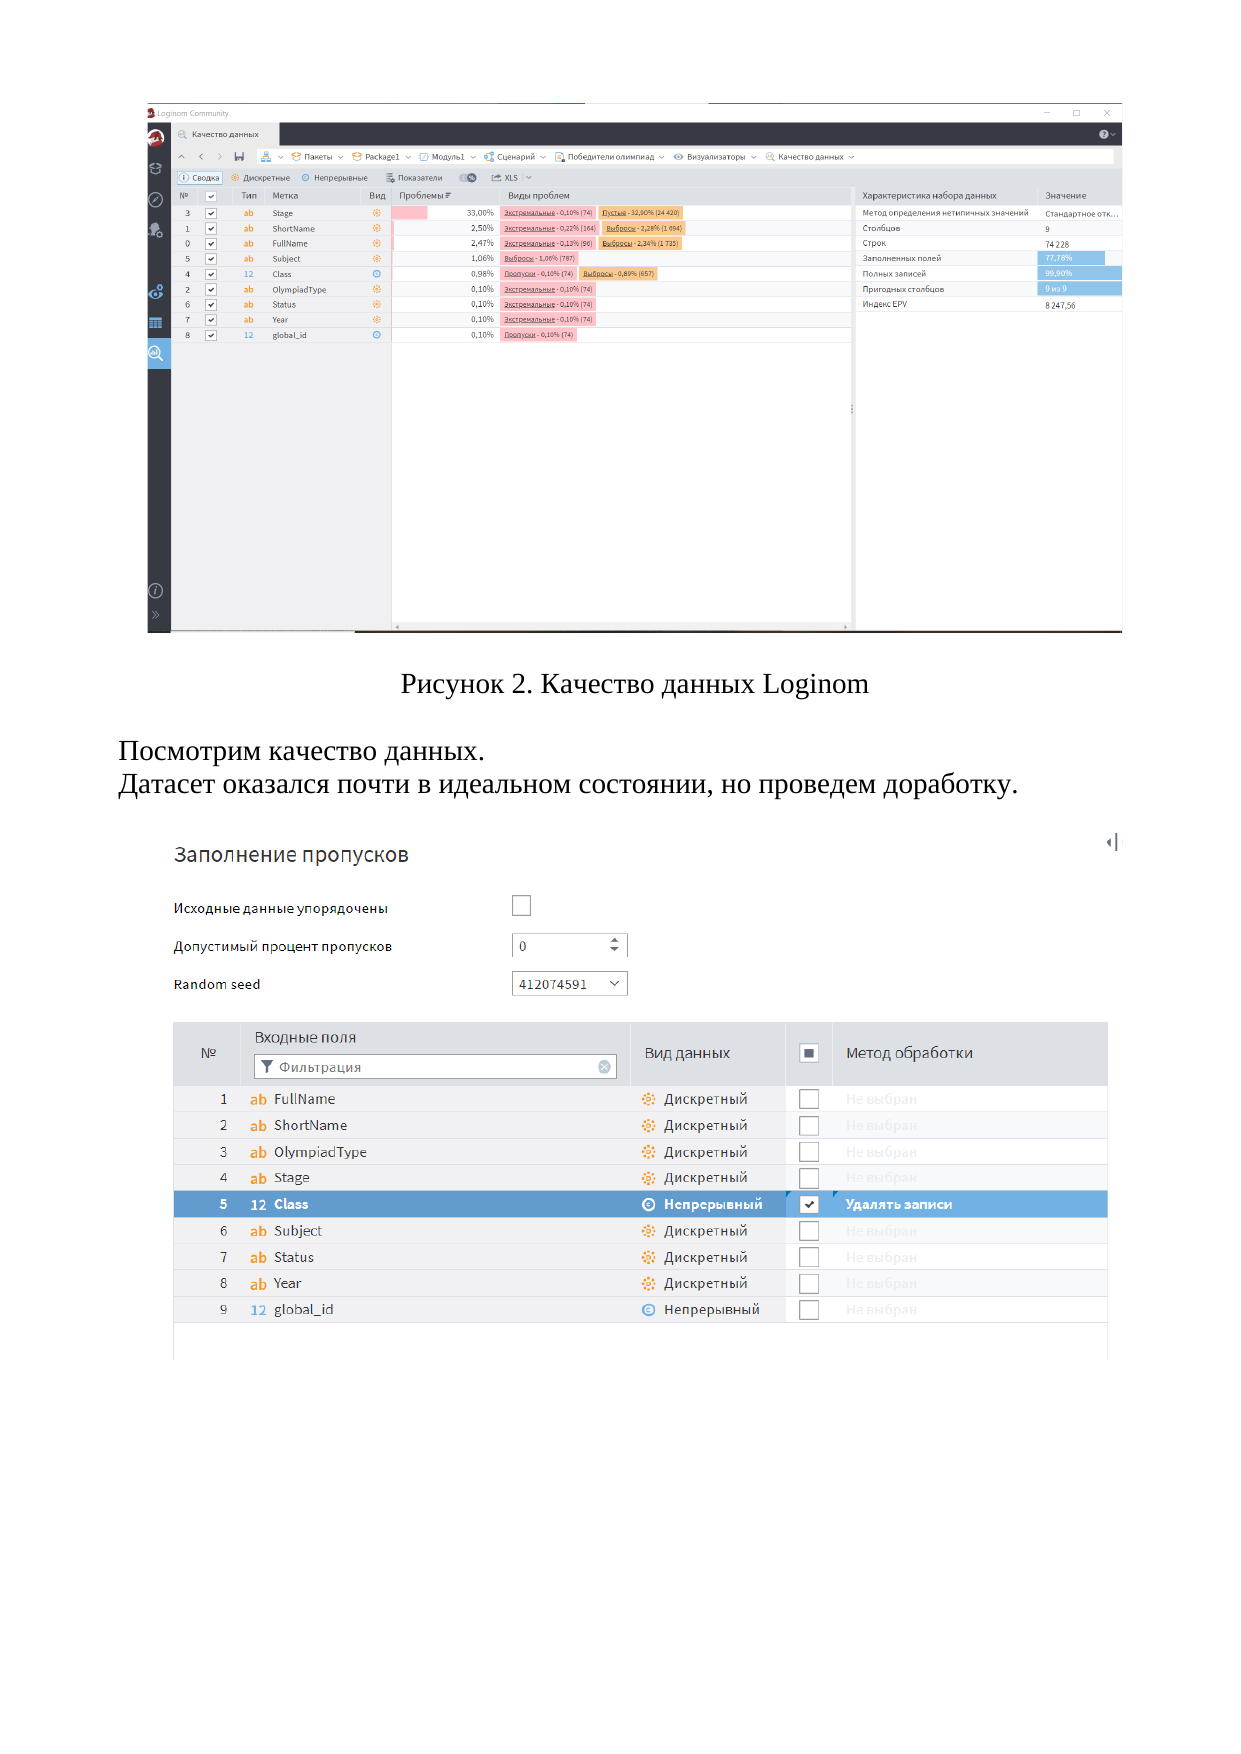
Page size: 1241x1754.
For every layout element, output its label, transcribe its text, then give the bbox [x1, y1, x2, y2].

picture [147, 103, 1123, 633]
text Датасет оказался почти в идеальном состоянии, но проведем доработку. [118, 766, 1152, 800]
picture [147, 833, 1123, 1360]
text Посмотрим качество данных. [118, 733, 1152, 766]
text Рисунок 2. Качество данных Loginom [118, 666, 1152, 699]
